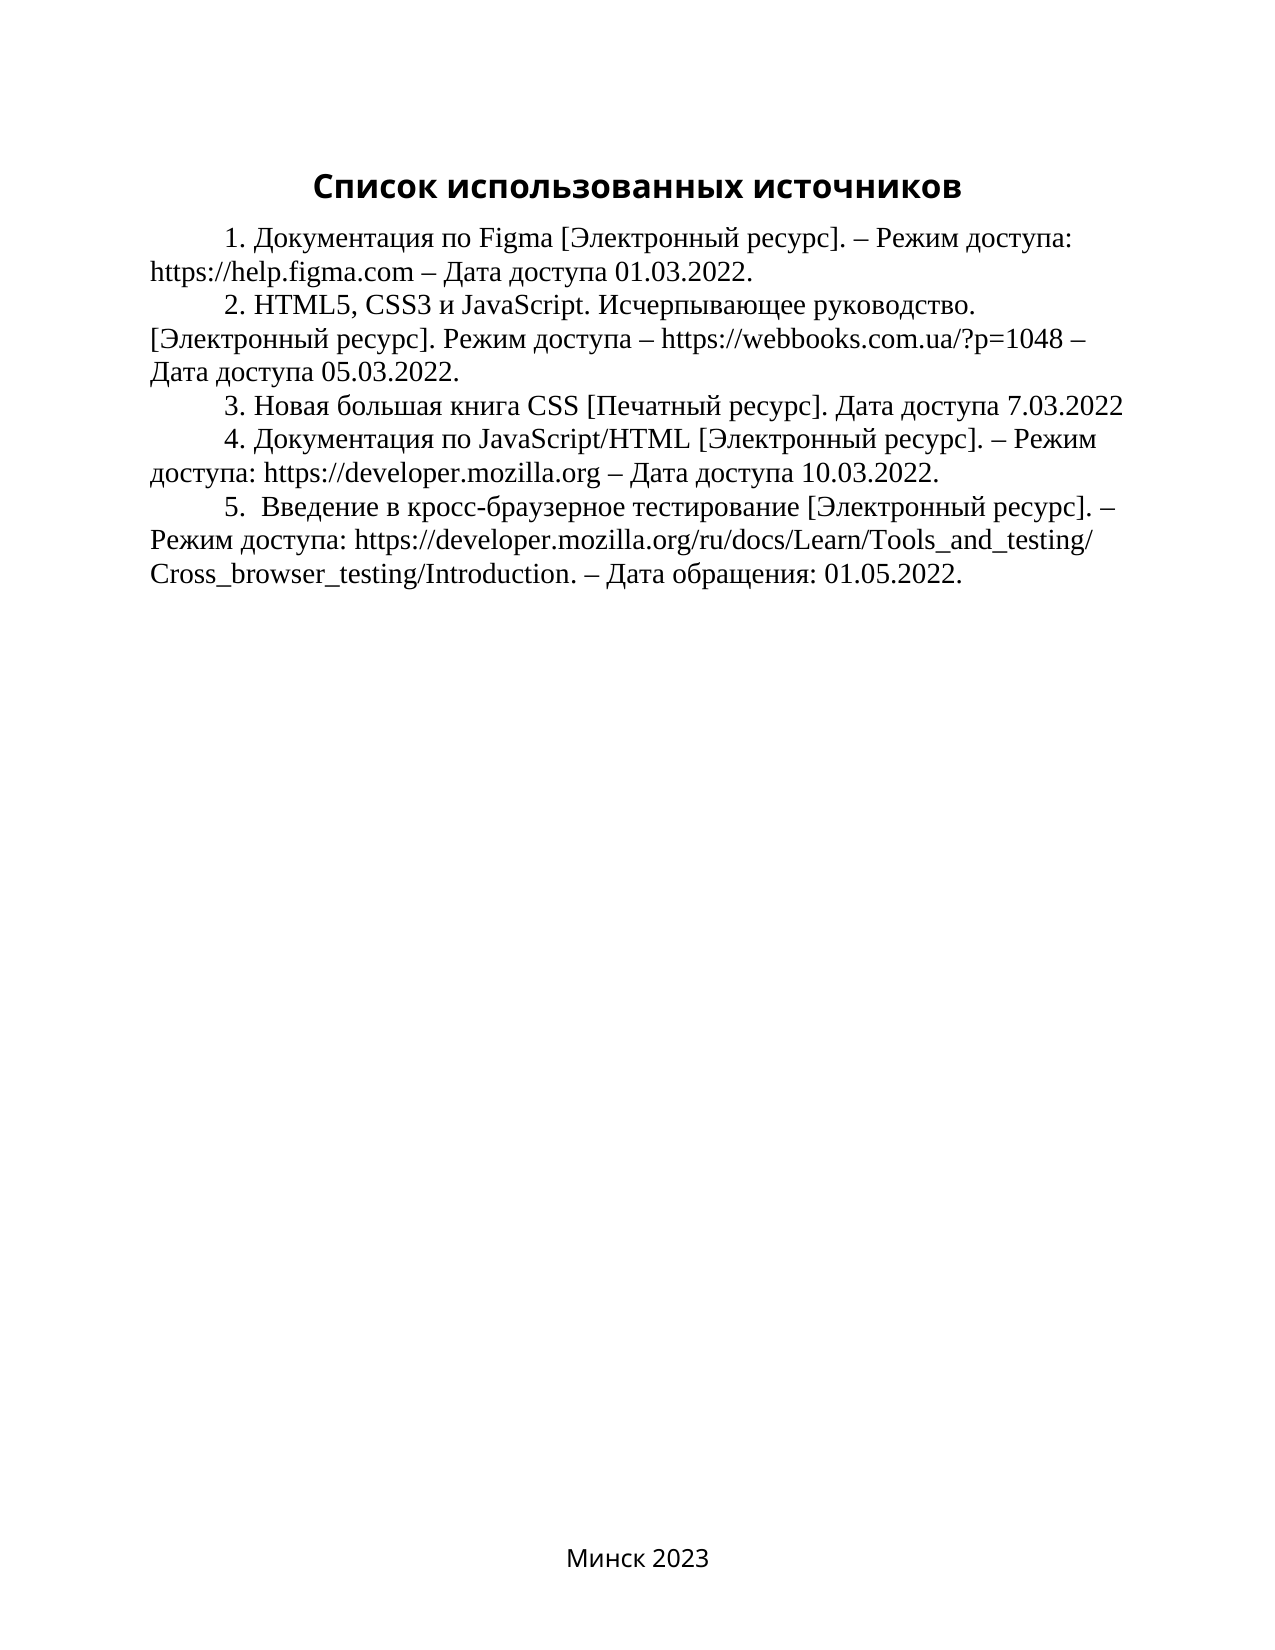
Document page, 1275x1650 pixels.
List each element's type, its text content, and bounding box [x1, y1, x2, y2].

list HTML5, CSS3 и JavaScript. Исчерпывающее руководство. [Электронный ресурс]. Режим доступа – https://webbooks.com.ua/?p=1048 – Дата доступа 05.03.2022. [150, 287, 1125, 388]
list Введение в кросс-браузерное тестирование [Электронный ресурс]. – Режим доступа: https://developer.mozilla.org/ru/docs/Learn/Tools_and_testing/ Cross_browser_testing/Introduction. – Дата обращения: 01.05.2022. [150, 489, 1125, 589]
list Документация по JavaScript/HTML [Электронный ресурс]. – Режим доступа: https://developer.mozilla.org – Дата доступа 10.03.2022. [150, 422, 1125, 489]
list Документация по Figma [Электронный ресурс]. – Режим доступа: https://help.figma.com – Дата доступа 01.03.2022. [150, 220, 1125, 287]
list Новая большая книга CSS [Печатный ресурс]. Дата доступа 7.03.2022 [150, 388, 1125, 422]
subtitle Список использованных источников [150, 162, 1125, 208]
